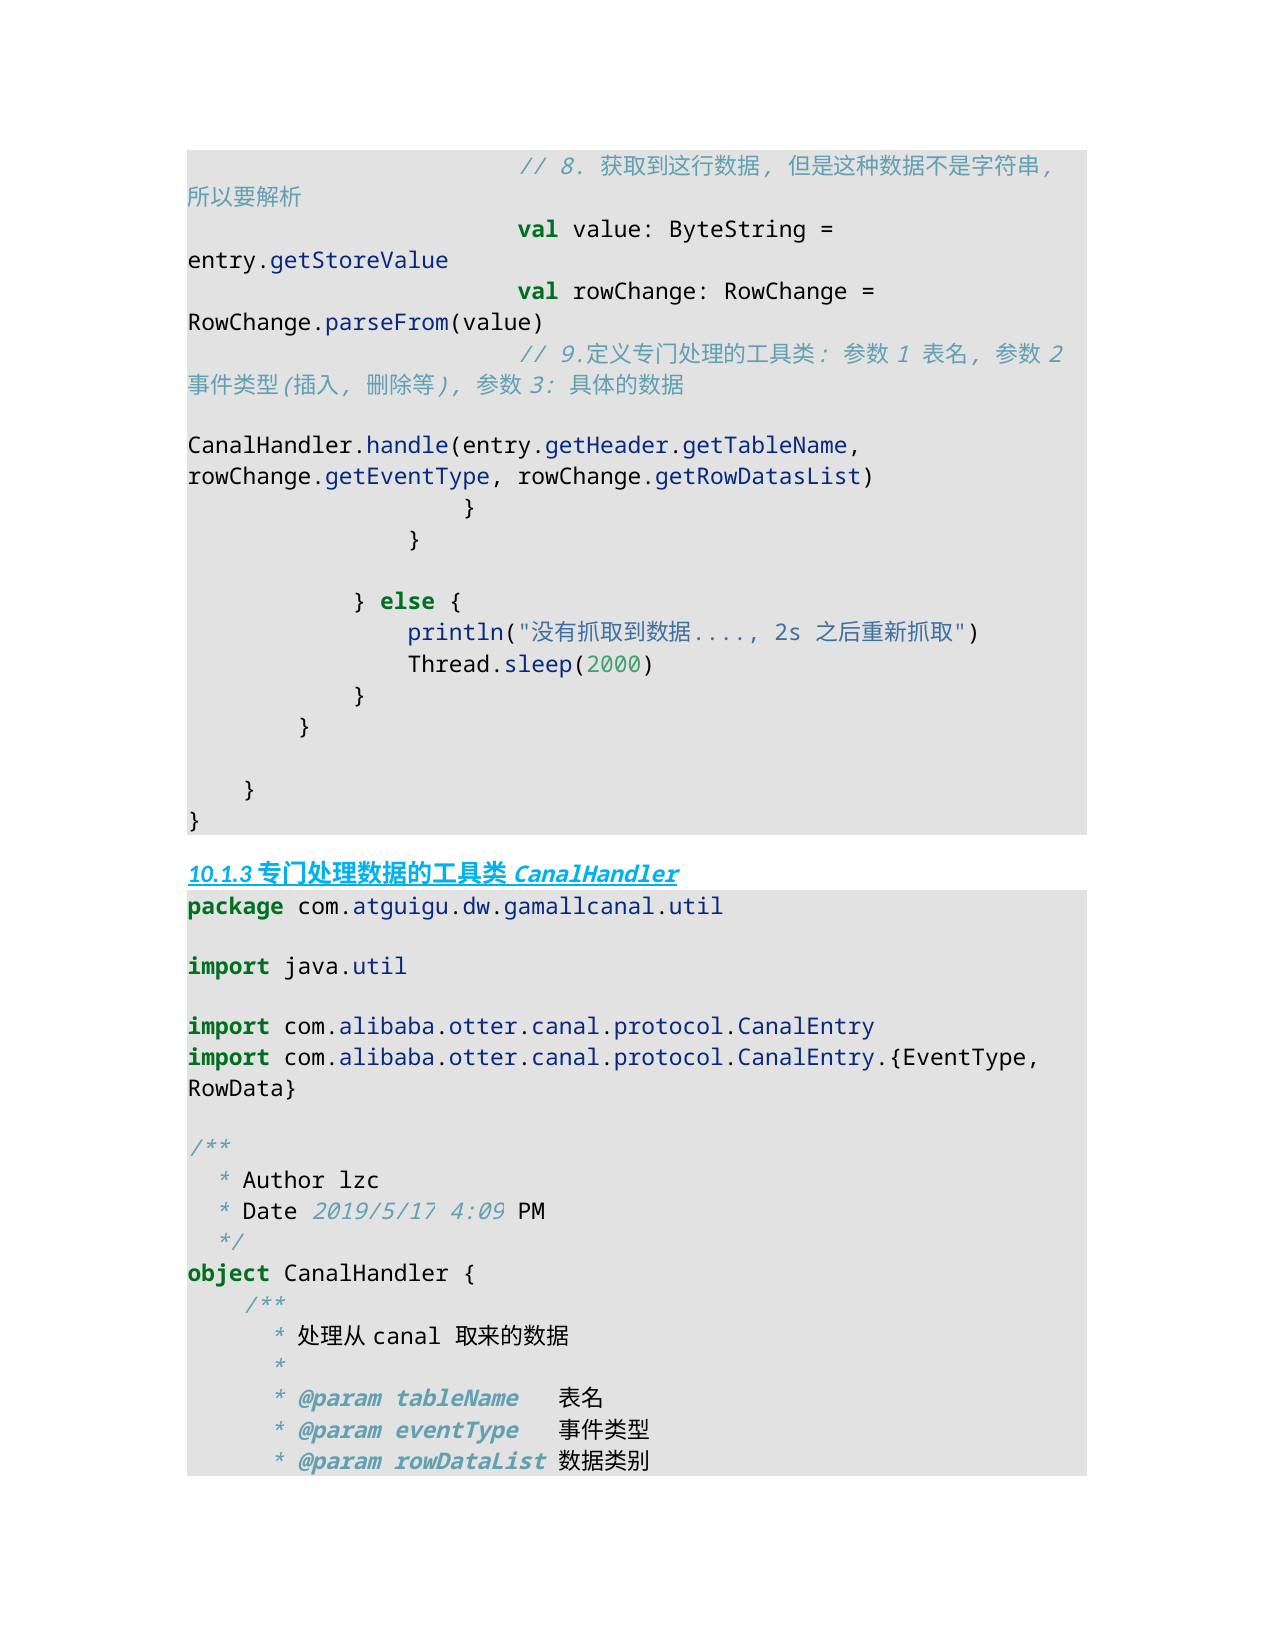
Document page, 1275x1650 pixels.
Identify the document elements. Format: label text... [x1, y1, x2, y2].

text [187, 890, 1087, 1476]
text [187, 150, 1087, 835]
subtitle 10.1.3 专门处理数据的工具类CanalHandler [187, 856, 1087, 890]
